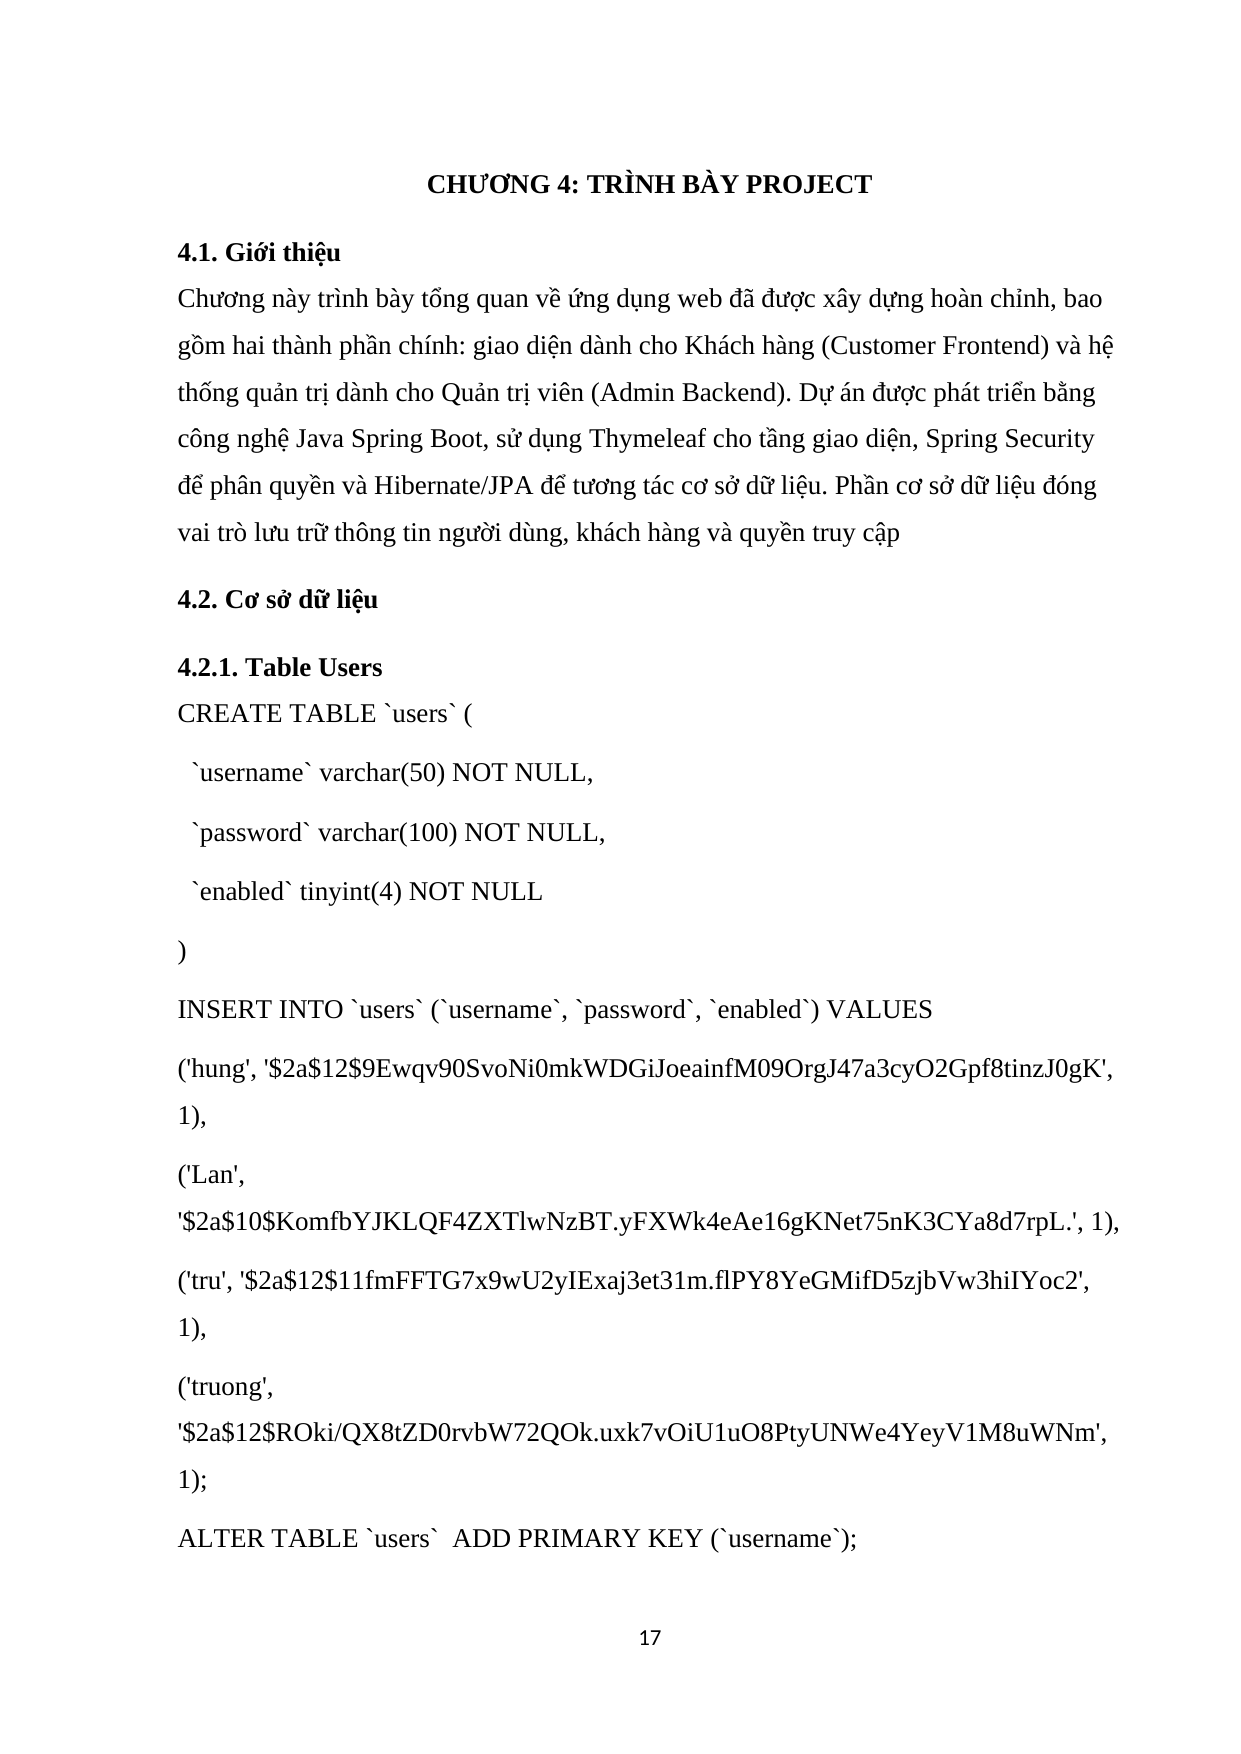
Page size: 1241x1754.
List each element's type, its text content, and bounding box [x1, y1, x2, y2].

text `enabled` tinyint(4) NOT NULL [177, 875, 1122, 906]
subtitle 4.2. Cơ sở dữ liệu [177, 583, 1122, 614]
text CREATE TABLE `users` ( [177, 697, 1122, 728]
text ('truong', '$2a$12$ROki/QX8tZD0rvbW72QOk.uxk7vOiU1uO8PtyUNWe4YeyV1M8uWNm', 1); [177, 1370, 1122, 1494]
text `username` varchar(50) NOT NULL, [177, 756, 1122, 788]
text ('tru', '$2a$12$11fmFFTG7x9wU2yIExaj3et31m.flPY8YeGMifD5zjbVw3hiIYoc2', 1), [177, 1264, 1122, 1342]
text ALTER TABLE `users` ADD PRIMARY KEY (`username`); [177, 1522, 1122, 1553]
subtitle 4.2.1. Table Users [177, 651, 1122, 682]
text `password` varchar(100) NOT NULL, [177, 816, 1122, 847]
text ('hung', '$2a$12$9Ewqv90SvoNi0mkWDGiJoeainfM09OrgJ47a3cyO2Gpf8tinzJ0gK', 1), [177, 1052, 1122, 1130]
subtitle CHƯƠNG 4: TRÌNH BÀY PROJECT [177, 168, 1122, 199]
subtitle 4.1. Giới thiệu [177, 236, 1122, 267]
text ('Lan', '$2a$10$KomfbYJKLQF4ZXTlwNzBT.yFXWk4eAe16gKNet75nK3CYa8d7rpL.', 1), [177, 1158, 1122, 1236]
text Chương này trình bày tổng quan về ứng dụng web đã được xây dựng hoàn chỉnh, bao gồm hai thành phần chính: giao diện dành cho Khách hàng (Customer Frontend) và hệ thống quản trị dành cho Quản trị viên (Admin Backend). Dự án được phát triển bằng công nghệ Java Spring Boot, sử dụng Thymeleaf cho tầng giao diện, Spring Security để phân quyền và Hibernate/JPA để tương tác cơ sở dữ liệu. Phần cơ sở dữ liệu đóng vai trò lưu trữ thông tin người dùng, khách hàng và quyền truy cập [177, 282, 1122, 547]
text ) [177, 934, 1122, 965]
text INSERT INTO `users` (`username`, `password`, `enabled`) VALUES [177, 993, 1122, 1024]
